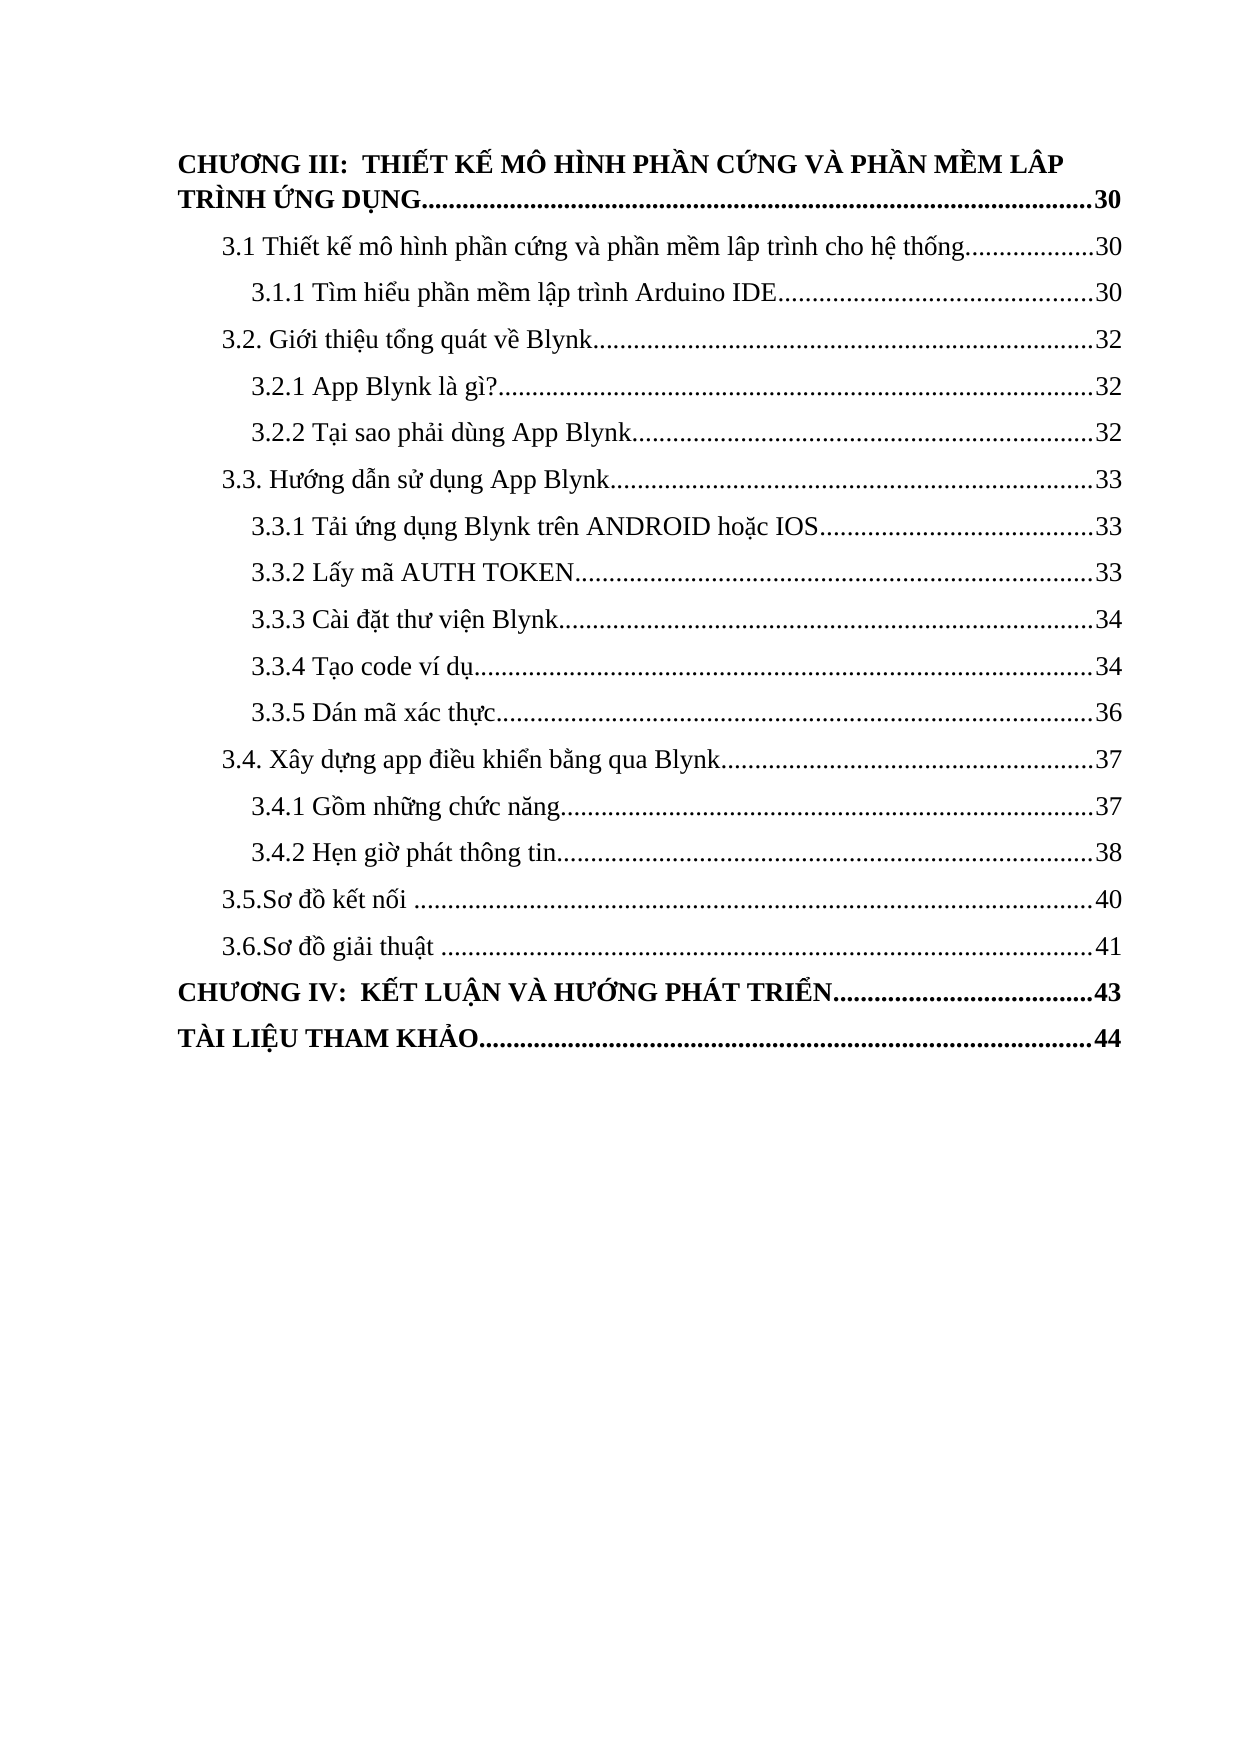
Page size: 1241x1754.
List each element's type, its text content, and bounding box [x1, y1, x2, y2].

text 3.3.2 Lấy mã AUTH TOKEN 33 [312, 556, 1122, 587]
text 3.3.1 Tải ứng dụng Blynk trên ANDROID hoặc IOS 33 [251, 509, 1122, 541]
text TÀI LIỆU THAM KHẢO 44 [177, 1022, 1122, 1053]
text 3.4. Xây dựng app điều khiển bằng qua Blynk 37 [222, 743, 1122, 774]
text 3.6.Sơ đồ giải thuật 41 [222, 929, 1122, 961]
text 3.3. Hướng dẫn sử dụng App Blynk 33 [222, 463, 1122, 494]
text 3.3.5 Dán mã xác thực 36 [496, 696, 1122, 727]
text 3.2.1 App Blynk là gì? 32 [251, 369, 1122, 401]
text 3.5.Sơ đồ kết nối 40 [222, 883, 1122, 914]
text 3.3.4 Tạo code ví dụ 34 [251, 649, 1122, 681]
text 3.1.1 Tìm hiểu phần mềm lập trình Arduino IDE 30 [251, 276, 1122, 307]
text 3.2.2 Tại sao phải dùng App Blynk 32 [251, 416, 1122, 447]
text 3.1 Thiết kế mô hình phần cứng và phần mềm lâp trình cho hệ thống. 30 [222, 229, 1122, 261]
text CHƯƠNG IV: KẾT LUẬN VÀ HƯỚNG PHÁT TRIỂN 43 [177, 976, 1122, 1007]
text CHƯƠNG III: THIẾT KẾ MÔ HÌNH PHẦN CỨNG VÀ PHẦN MỀM LÂP TRÌNH ỨNG DỤNG 30 [177, 148, 1122, 214]
text 3.3.3 Cài đặt thư viện Blynk 34 [251, 603, 1122, 634]
text 3.2. Giới thiệu tổng quát về Blynk 32 [222, 323, 1122, 354]
text 3.4.1 Gồm những chức năng 37 [251, 789, 1122, 821]
text 3.4.2 Hẹn giờ phát thông tin 38 [251, 836, 1122, 867]
